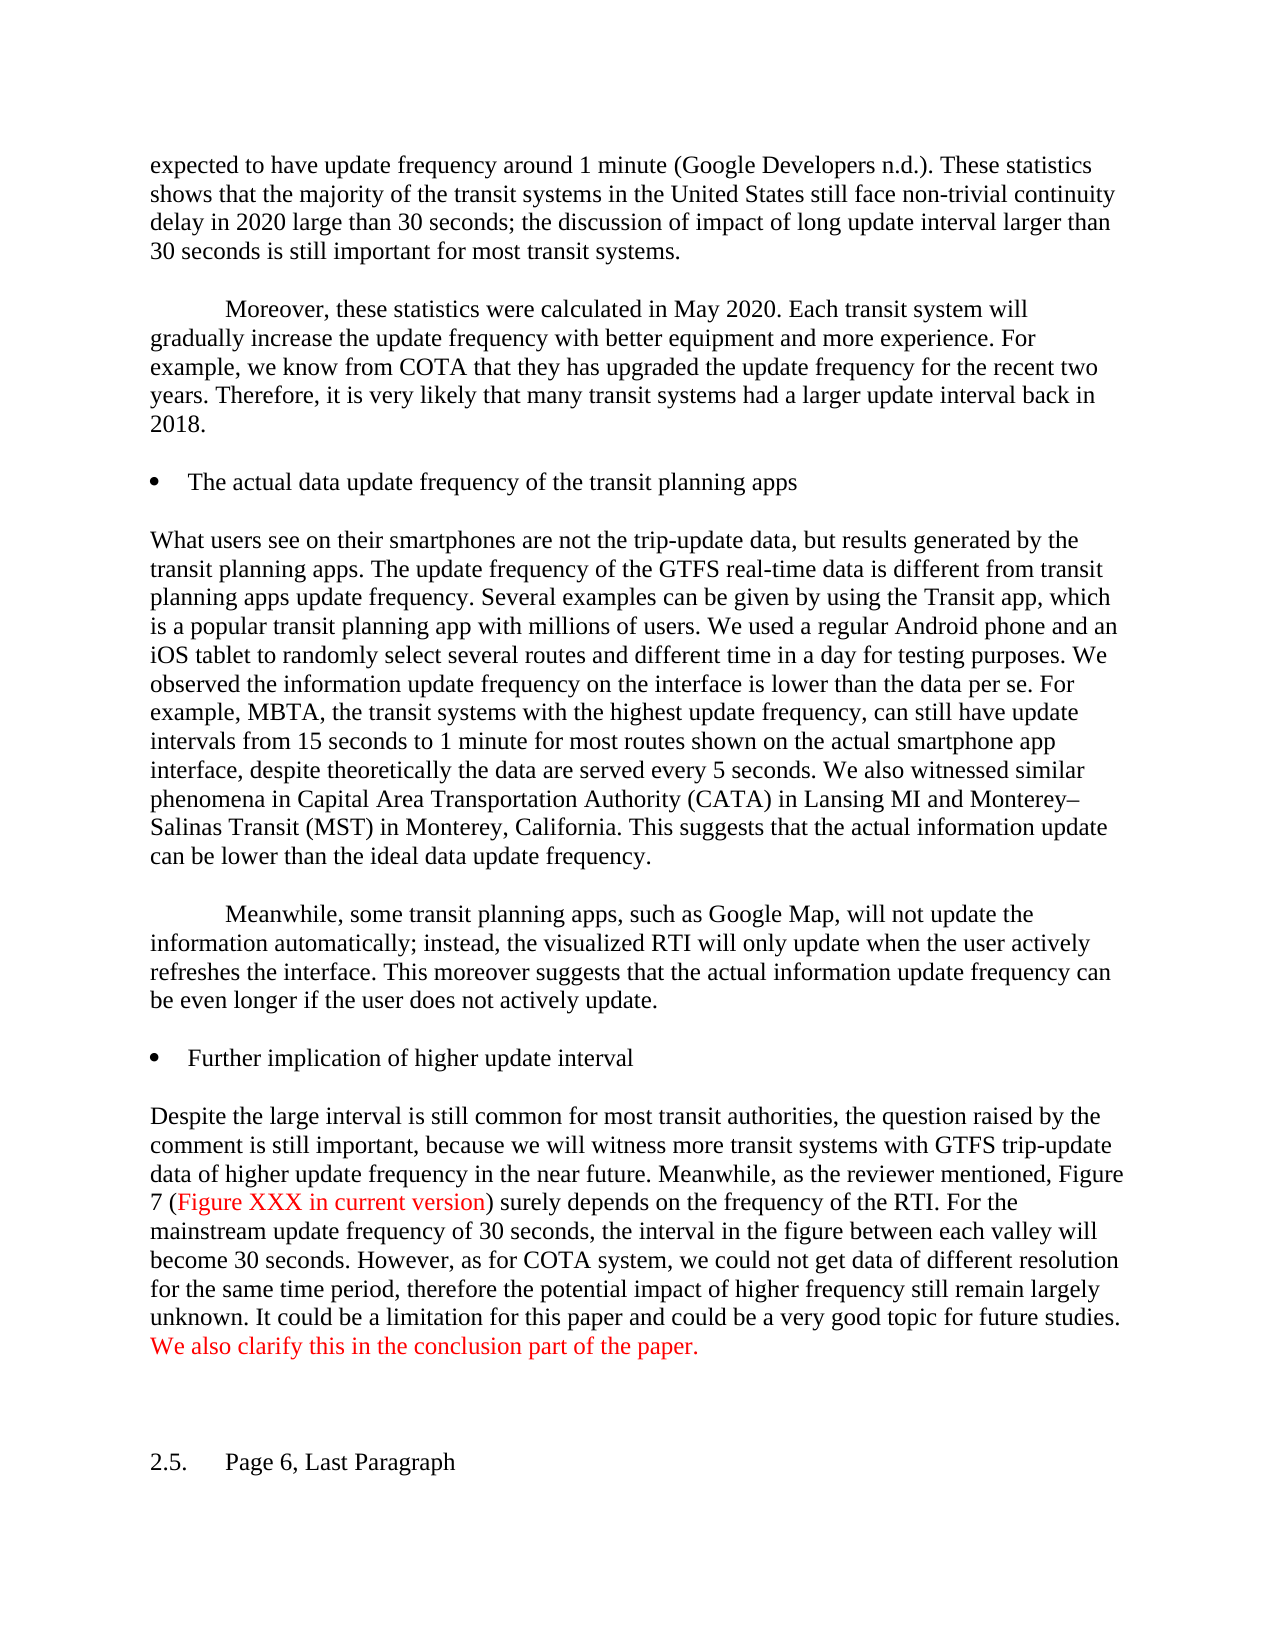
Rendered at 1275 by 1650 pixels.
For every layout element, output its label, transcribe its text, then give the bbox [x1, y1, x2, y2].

text Meanwhile, some transit planning apps, such as Google Map, will not update the information automatically; instead, the visualized RTI will only update when the user actively refreshes the interface. This moreover suggests that the actual information update frequency can be even longer if the user does not actively update. [150, 957, 1125, 1072]
list Further implication of higher update interval [150, 1101, 1125, 1129]
text What users see on their smartphones are not the trip-update data, but results generated by the transit planning apps. The update frequency of the GTFS real-time data is different from transit planning apps update frequency. Several examples can be given by using the Transit app, which is a popular transit planning app with millions of users. We used a regular Android phone and an iOS tablet to randomly select several routes and different time in a day for testing purposes. We observed the information update frequency on the interface is lower than the data per se. For example, MBTA, the transit systems with the highest update frequency, can still have update intervals from 15 seconds to 1 minute for most routes shown on the actual smartphone app interface, despite theoretically the data are served every 5 seconds. We also witnessed similar phenomena in Capital Area Transportation Authority (CATA) in Lansing MI and Monterey–Salinas Transit (MST) in Monterey, California. This suggests that the actual information update can be lower than the ideal data update frequency. [150, 582, 1125, 927]
text Moreover, these statistics were calculated in May 2020. Each transit system will gradually increase the update frequency with better equipment and more experience. For example, we know from COTA that they has upgraded the update frequency for the recent two years. Therefore, it is very likely that many transit systems had a larger update interval back in 2018. [150, 352, 1125, 495]
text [150, 150, 1125, 322]
list The actual data update frequency of the transit planning apps [150, 524, 1125, 553]
text Despite the large interval is still common for most transit authorities, the question raised by the comment is still important, because we will witness more transit systems with GTFS trip-update data of higher update frequency in the near future. Meanwhile, as the reviewer mentioned, Figure 7 (Figure XXX in current version) surely depends on the frequency of the RTI. For the mainstream update frequency of 30 seconds, the interval in the figure between each valley will become 30 seconds. However, as for COTA system, we could not get data of different resolution for the same time period, therefore the potential impact of higher frequency still remain largely unknown. It could be a limitation for this paper and could be a very good topic for future studies. We also clarify this in the conclusion part of the paper. [150, 1159, 1125, 1417]
